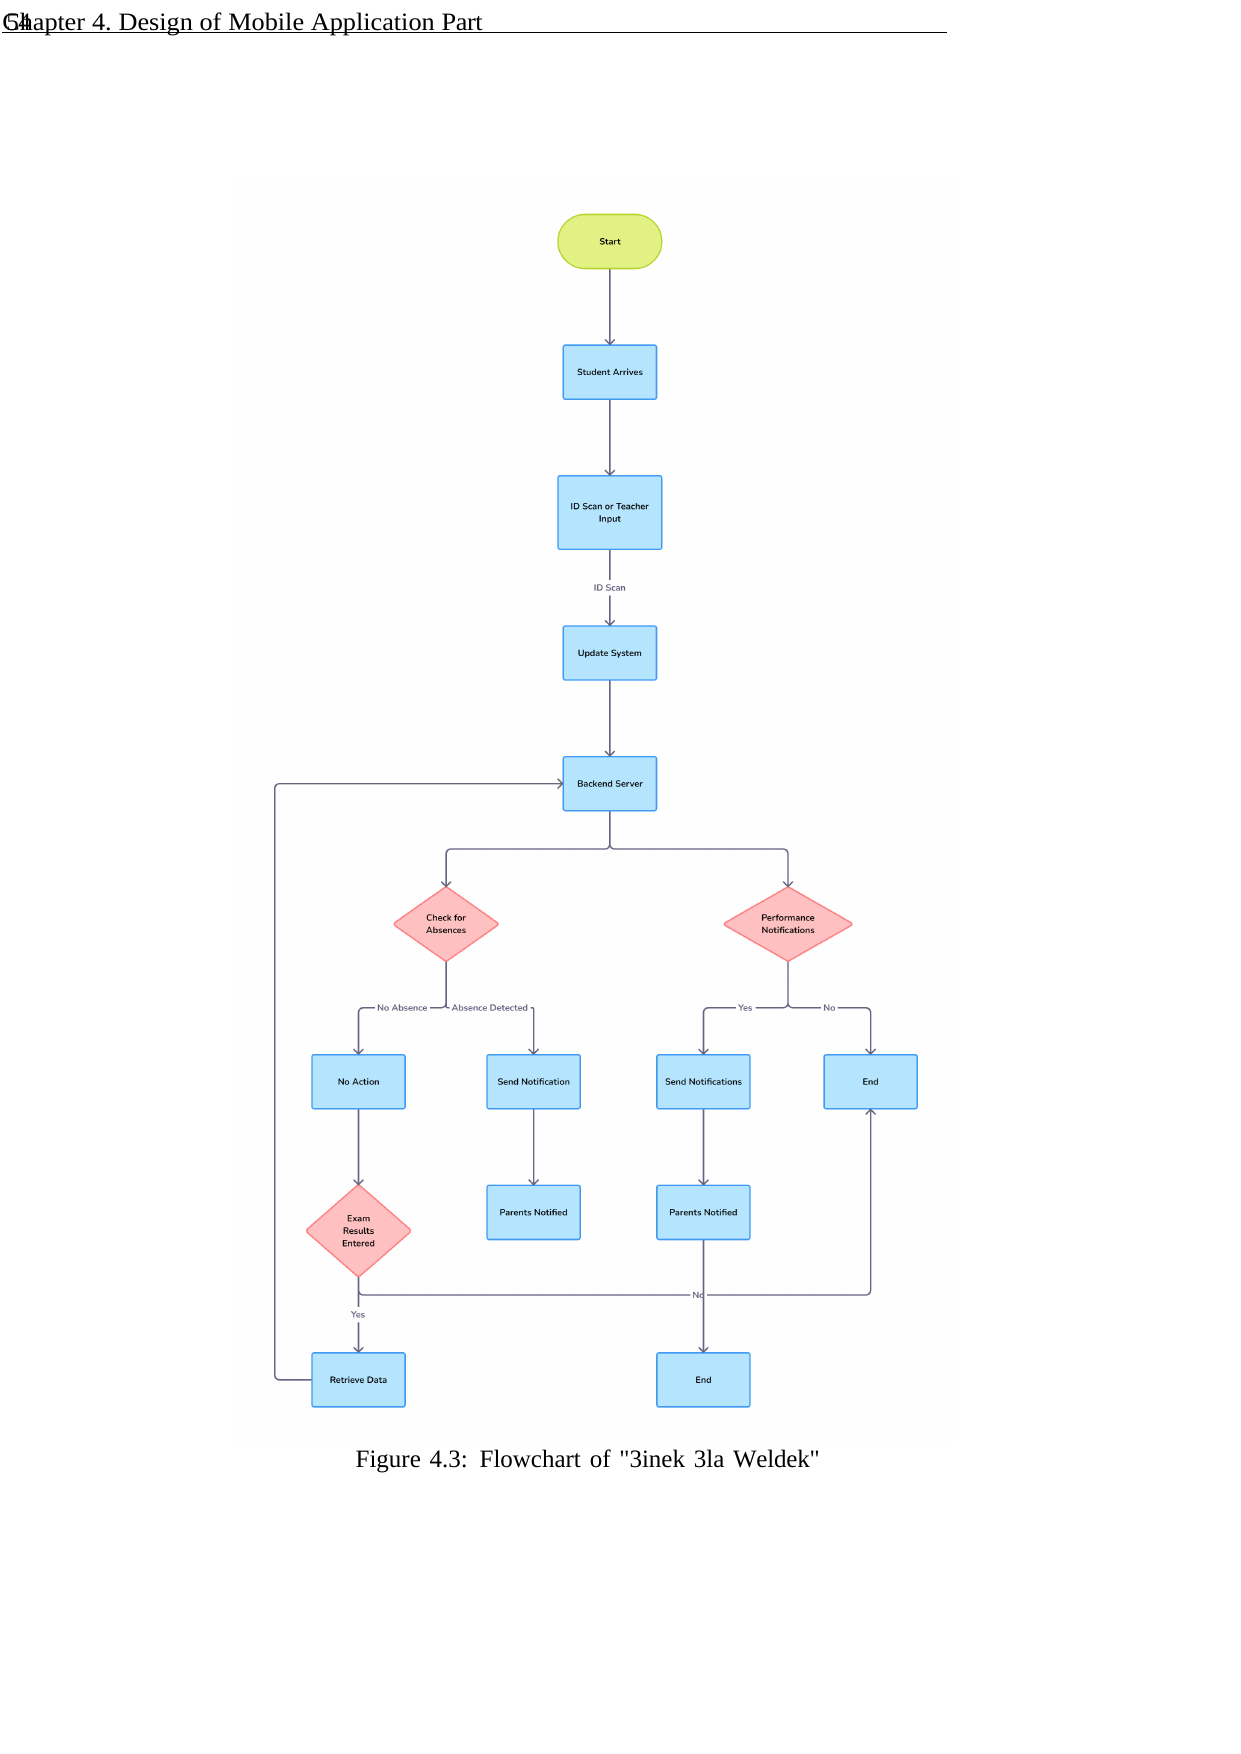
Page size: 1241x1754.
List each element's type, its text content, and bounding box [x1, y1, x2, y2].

text Figure 4.3: Flowchart of "3inek 3la Weldek" [355, 1444, 1226, 1473]
picture [237, 176, 954, 1445]
